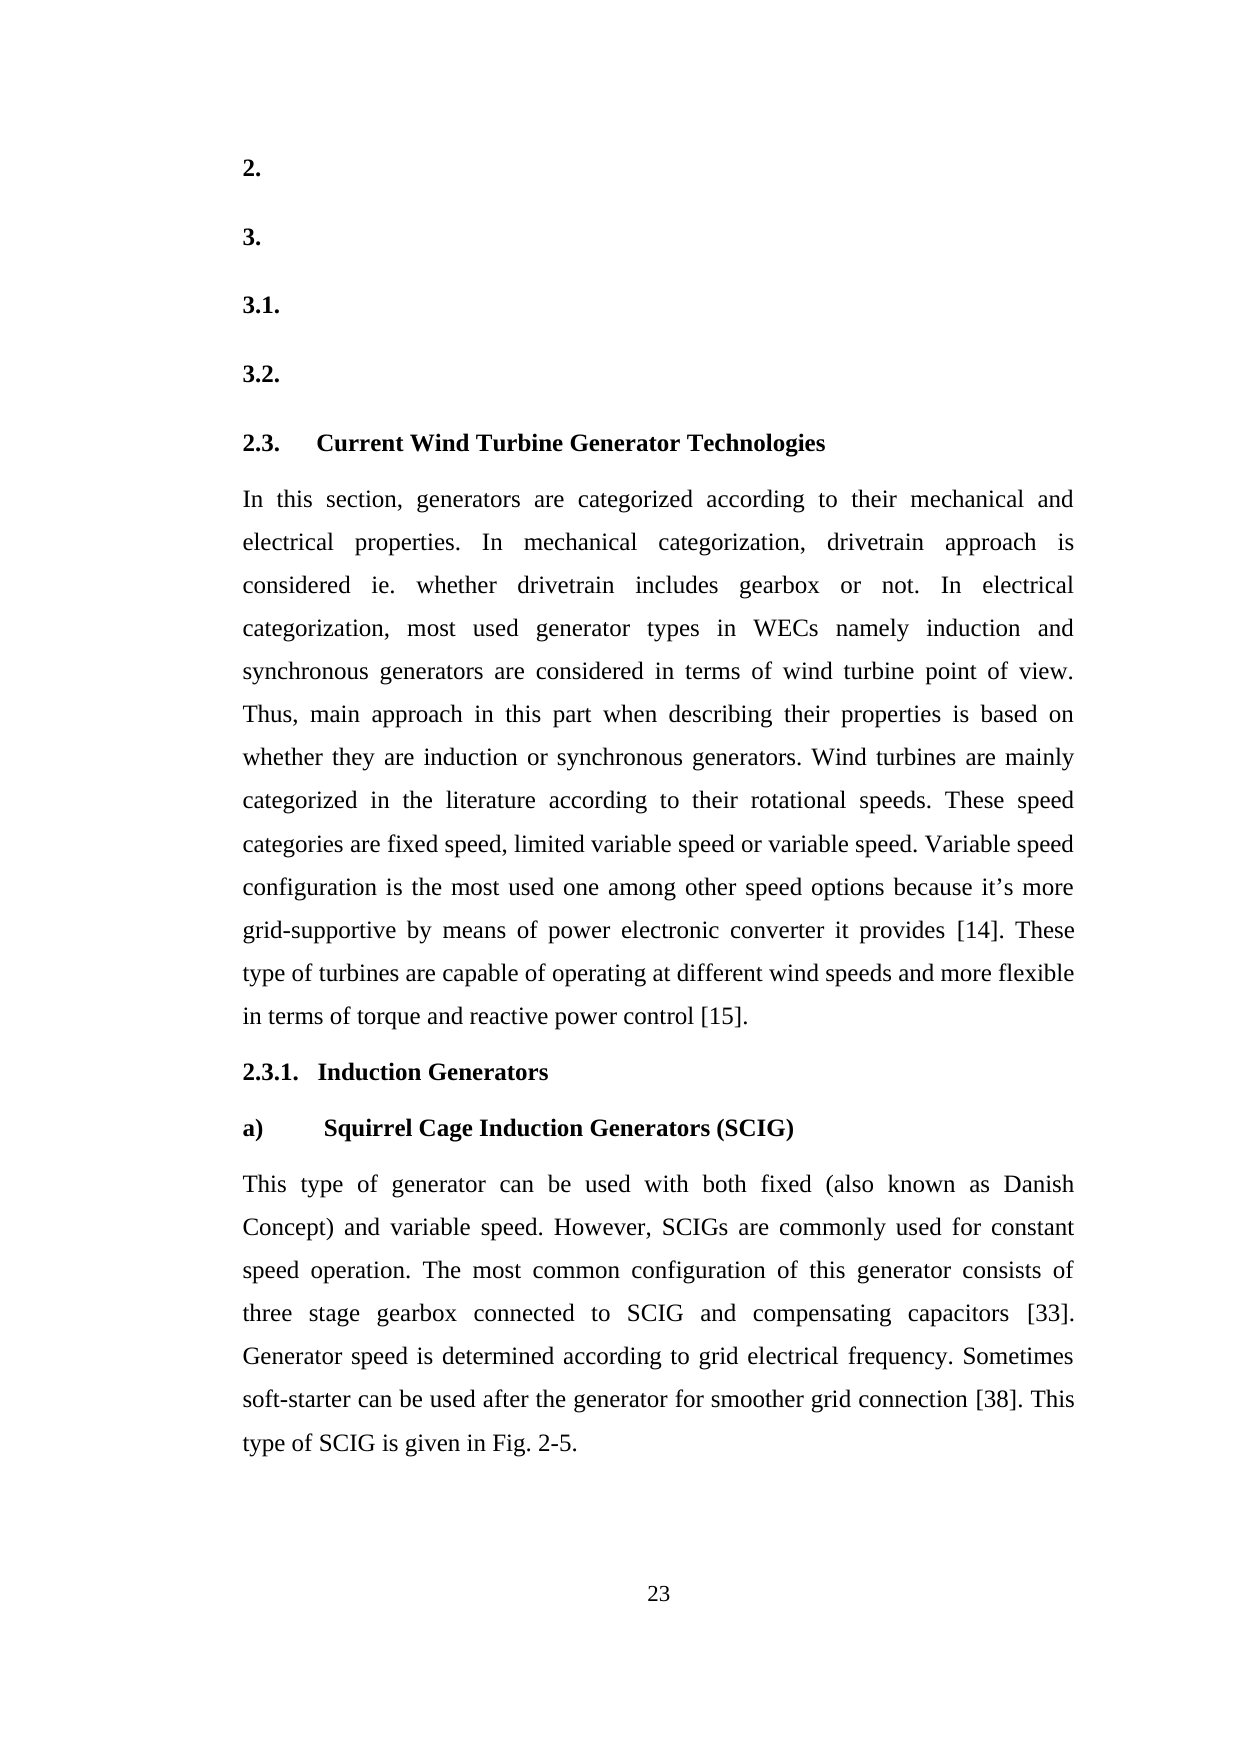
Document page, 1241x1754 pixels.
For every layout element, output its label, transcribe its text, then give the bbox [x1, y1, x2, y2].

subtitle Induction Generators [242, 1057, 1075, 1086]
subtitle Current Wind Turbine Generator Technologies [242, 428, 1075, 456]
text In this section, generators are categorized according to their mechanical and electrical properties. In mechanical categorization, drivetrain approach is considered ie. whether drivetrain includes gearbox or not. In electrical categorization, most used generator types in WECs namely induction and synchronous generators are considered in terms of wind turbine point of view. Thus, main approach in this part when describing their properties is based on whether they are induction or synchronous generators. Wind turbines are mainly categorized in the literature according to their rotational speeds. These speed categories are fixed speed, limited variable speed or variable speed. Variable speed configuration is the most used one among other speed options because it’s more grid-supportive by means of power electronic converter it provides [14]. These type of turbines are capable of operating at different wind speeds and more flexible in terms of torque and reactive power control [15]. [242, 484, 1075, 1030]
text This type of generator can be used with both fixed (also known as Danish Concept) and variable speed. However, SCIGs are commonly used for constant speed operation. The most common configuration of this generator consists of three stage gearbox connected to SCIG and compensating capacitors [33]. Generator speed is determined according to grid electrical frequency. Sometimes soft-starter can be used after the generator for smoother grid connection [38]. This type of SCIG is given in Fig. 2-5. [242, 1169, 1075, 1456]
subtitle Squirrel Cage Induction Generators (SCIG) [242, 1113, 1075, 1142]
